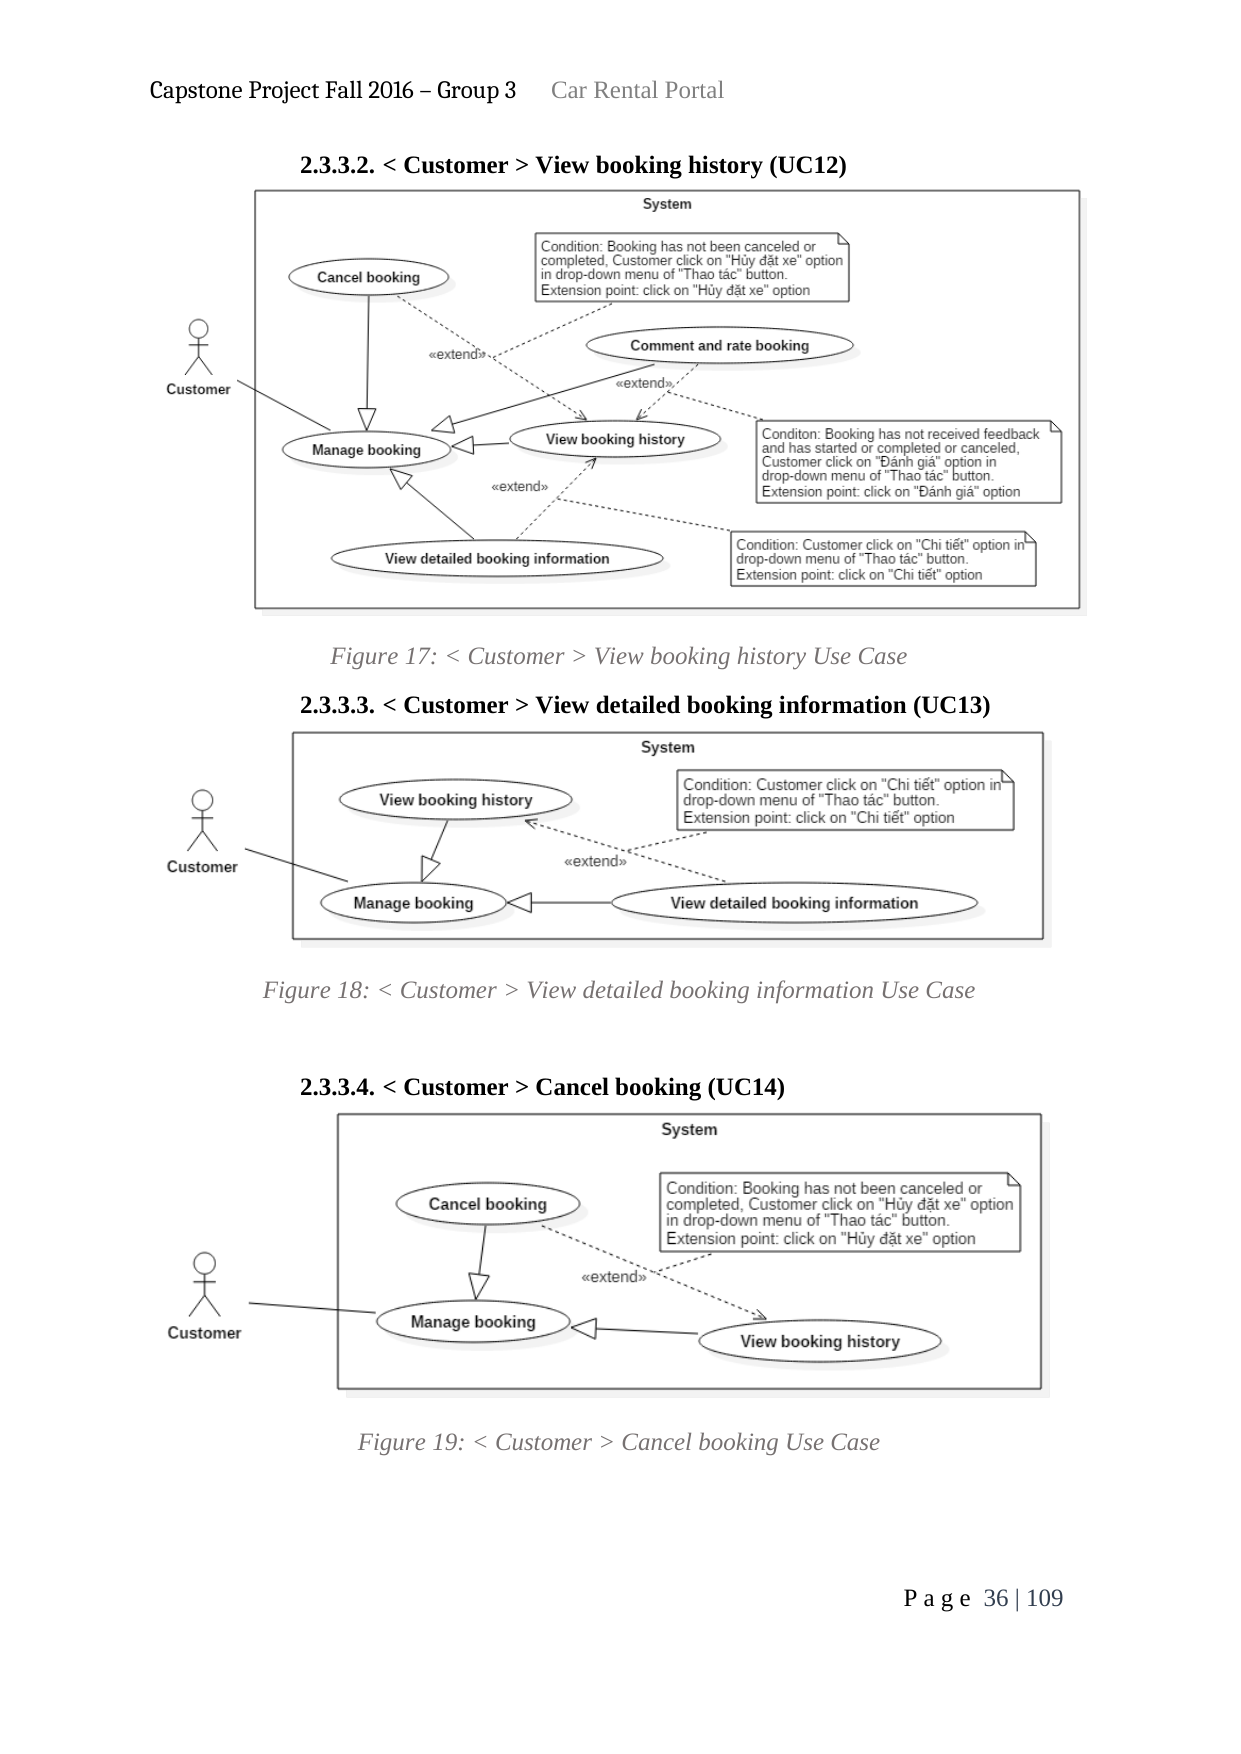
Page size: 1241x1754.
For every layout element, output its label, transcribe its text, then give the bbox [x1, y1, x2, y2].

picture [150, 721, 1089, 956]
subtitle < Customer > View detailed booking information (UC13) [300, 690, 1090, 719]
picture [151, 181, 1089, 622]
subtitle < Customer > Cancel booking (UC14) [300, 1072, 1090, 1101]
subtitle < Customer > View booking history (UC12) [300, 150, 1090, 179]
picture [150, 1103, 1090, 1408]
